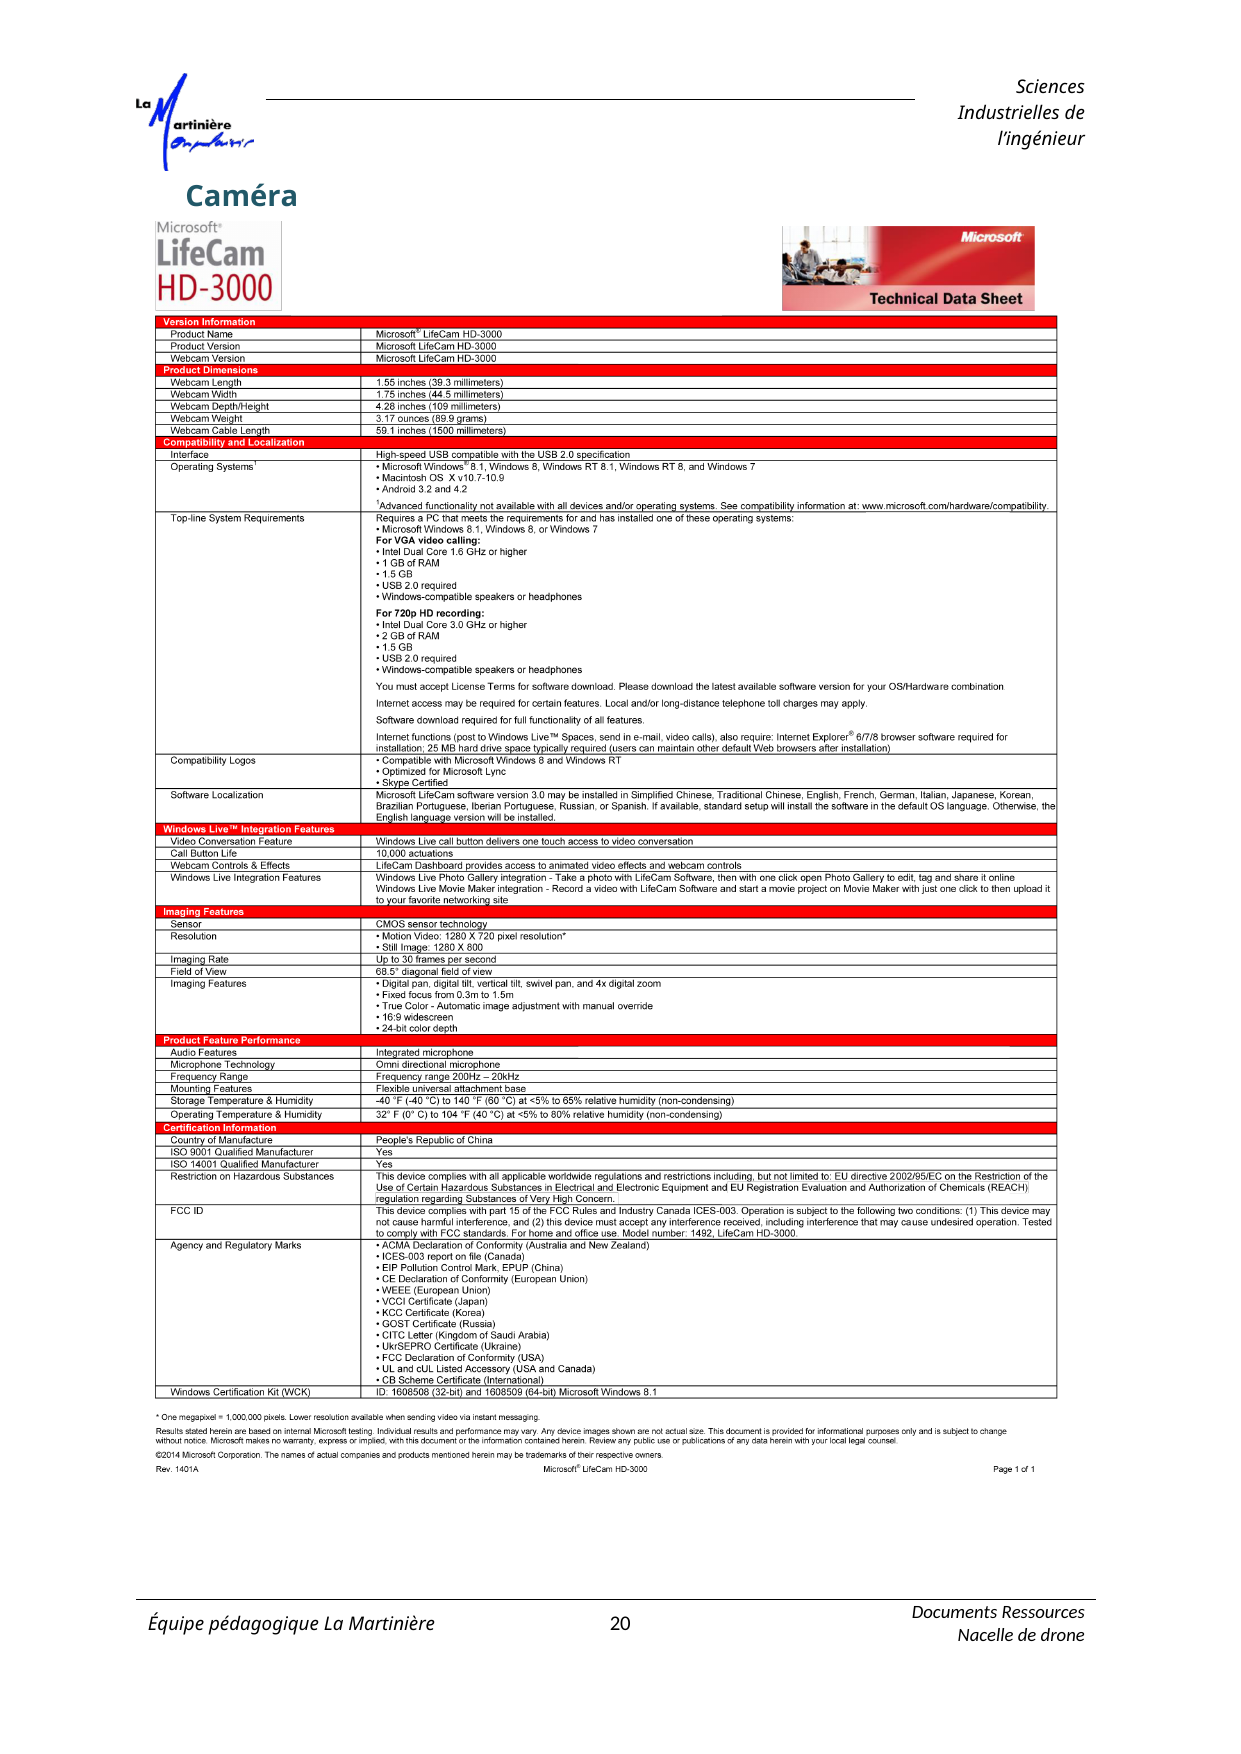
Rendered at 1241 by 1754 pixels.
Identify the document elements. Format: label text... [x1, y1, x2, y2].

picture [136, 73, 254, 171]
picture [147, 221, 1093, 1476]
subtitle Caméra [185, 176, 1093, 215]
